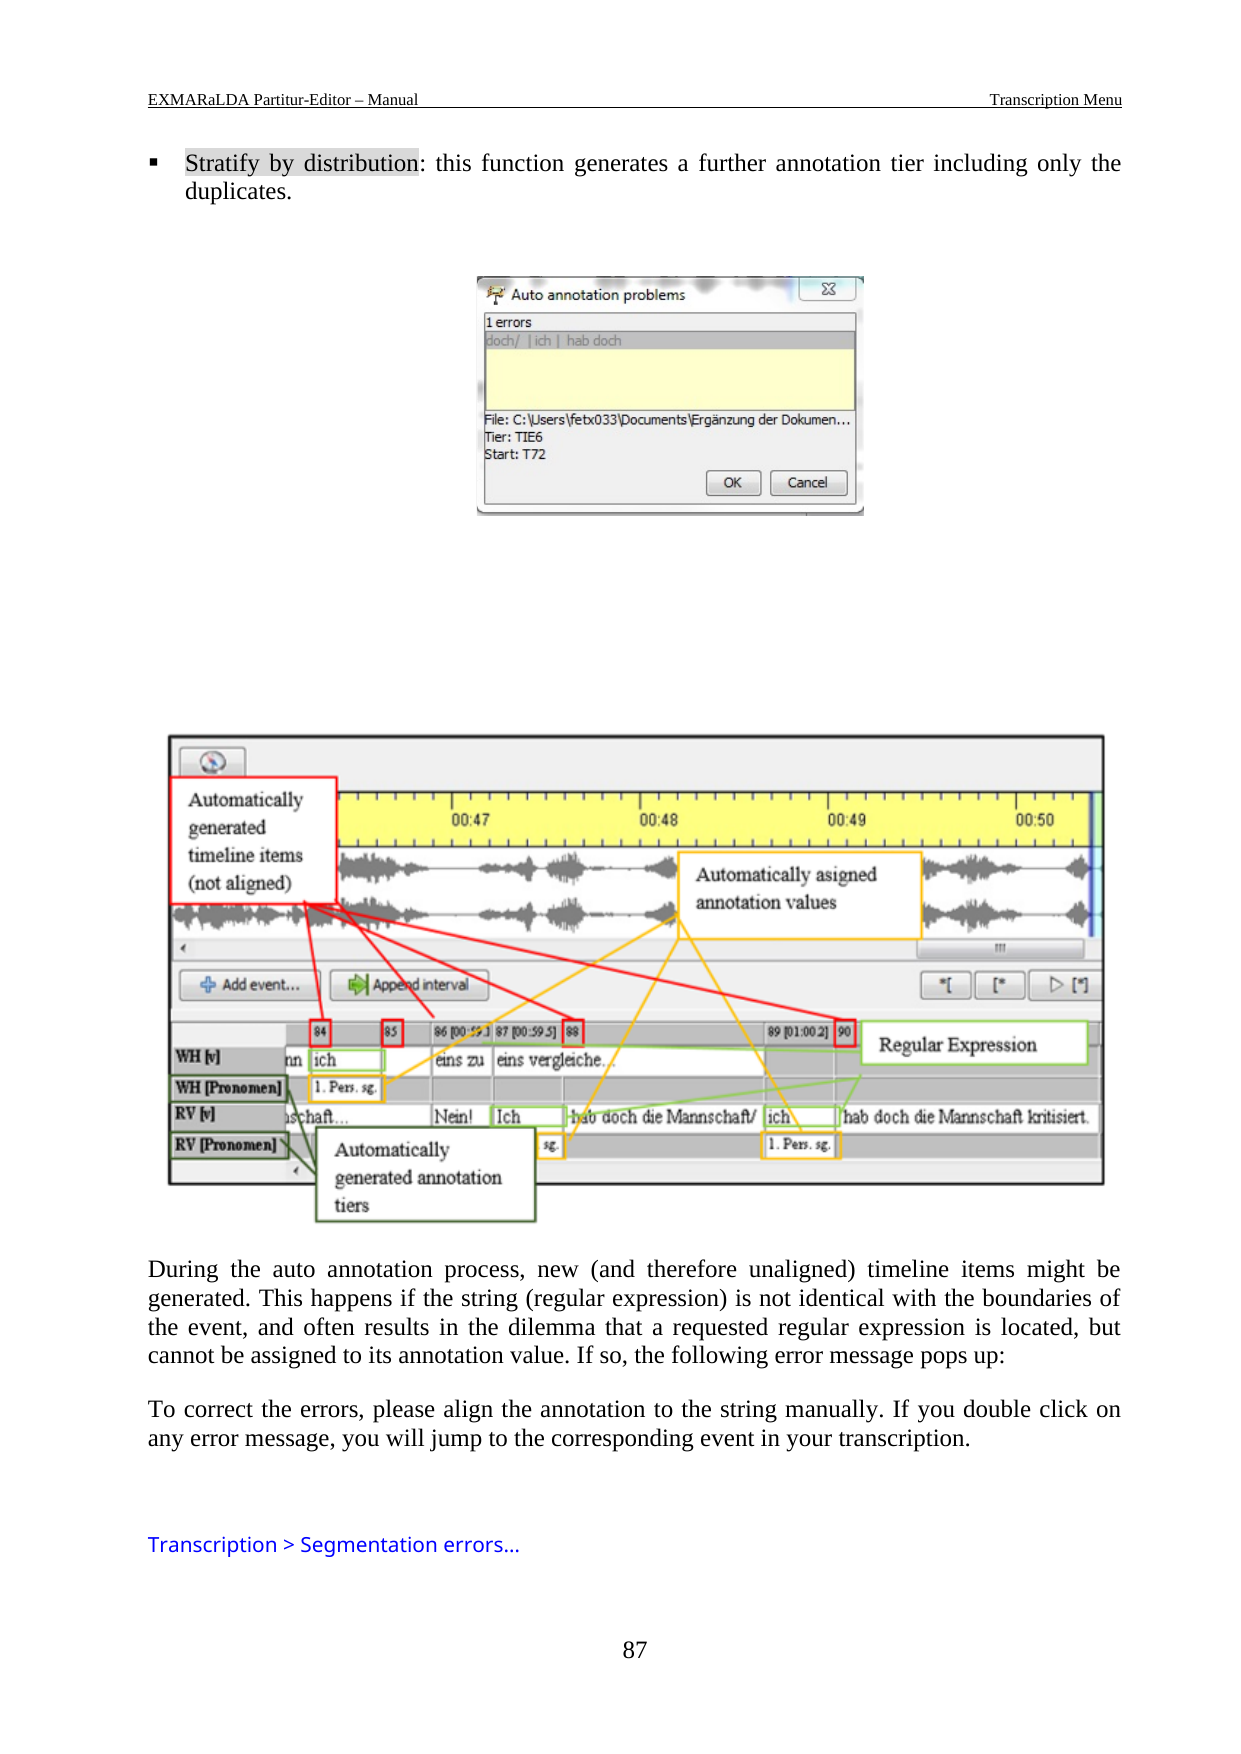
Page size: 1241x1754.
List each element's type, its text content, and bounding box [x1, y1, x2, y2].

text To correct the errors, please align the annotation to the string manually. If you double click on any error message, you will jump to the corresponding event in your transcription. [148, 1394, 1122, 1452]
picture [476, 276, 864, 516]
picture [158, 729, 1112, 1230]
text Stratify by distribution: this function generates a further annotation tier including only the duplicates. [148, 148, 1122, 205]
text During the auto annotation process, new (and therefore unaligned) timeline items might be generated. This happens if the string (regular expression) is not identical with the boundaries of the event, and often results in the dilemma that a requested regular expression is located, but cannot be assigned to its annotation value. If so, the following error message pops up: [148, 1254, 1122, 1369]
subtitle Transcription > Segmentation errors… [148, 1531, 1122, 1559]
